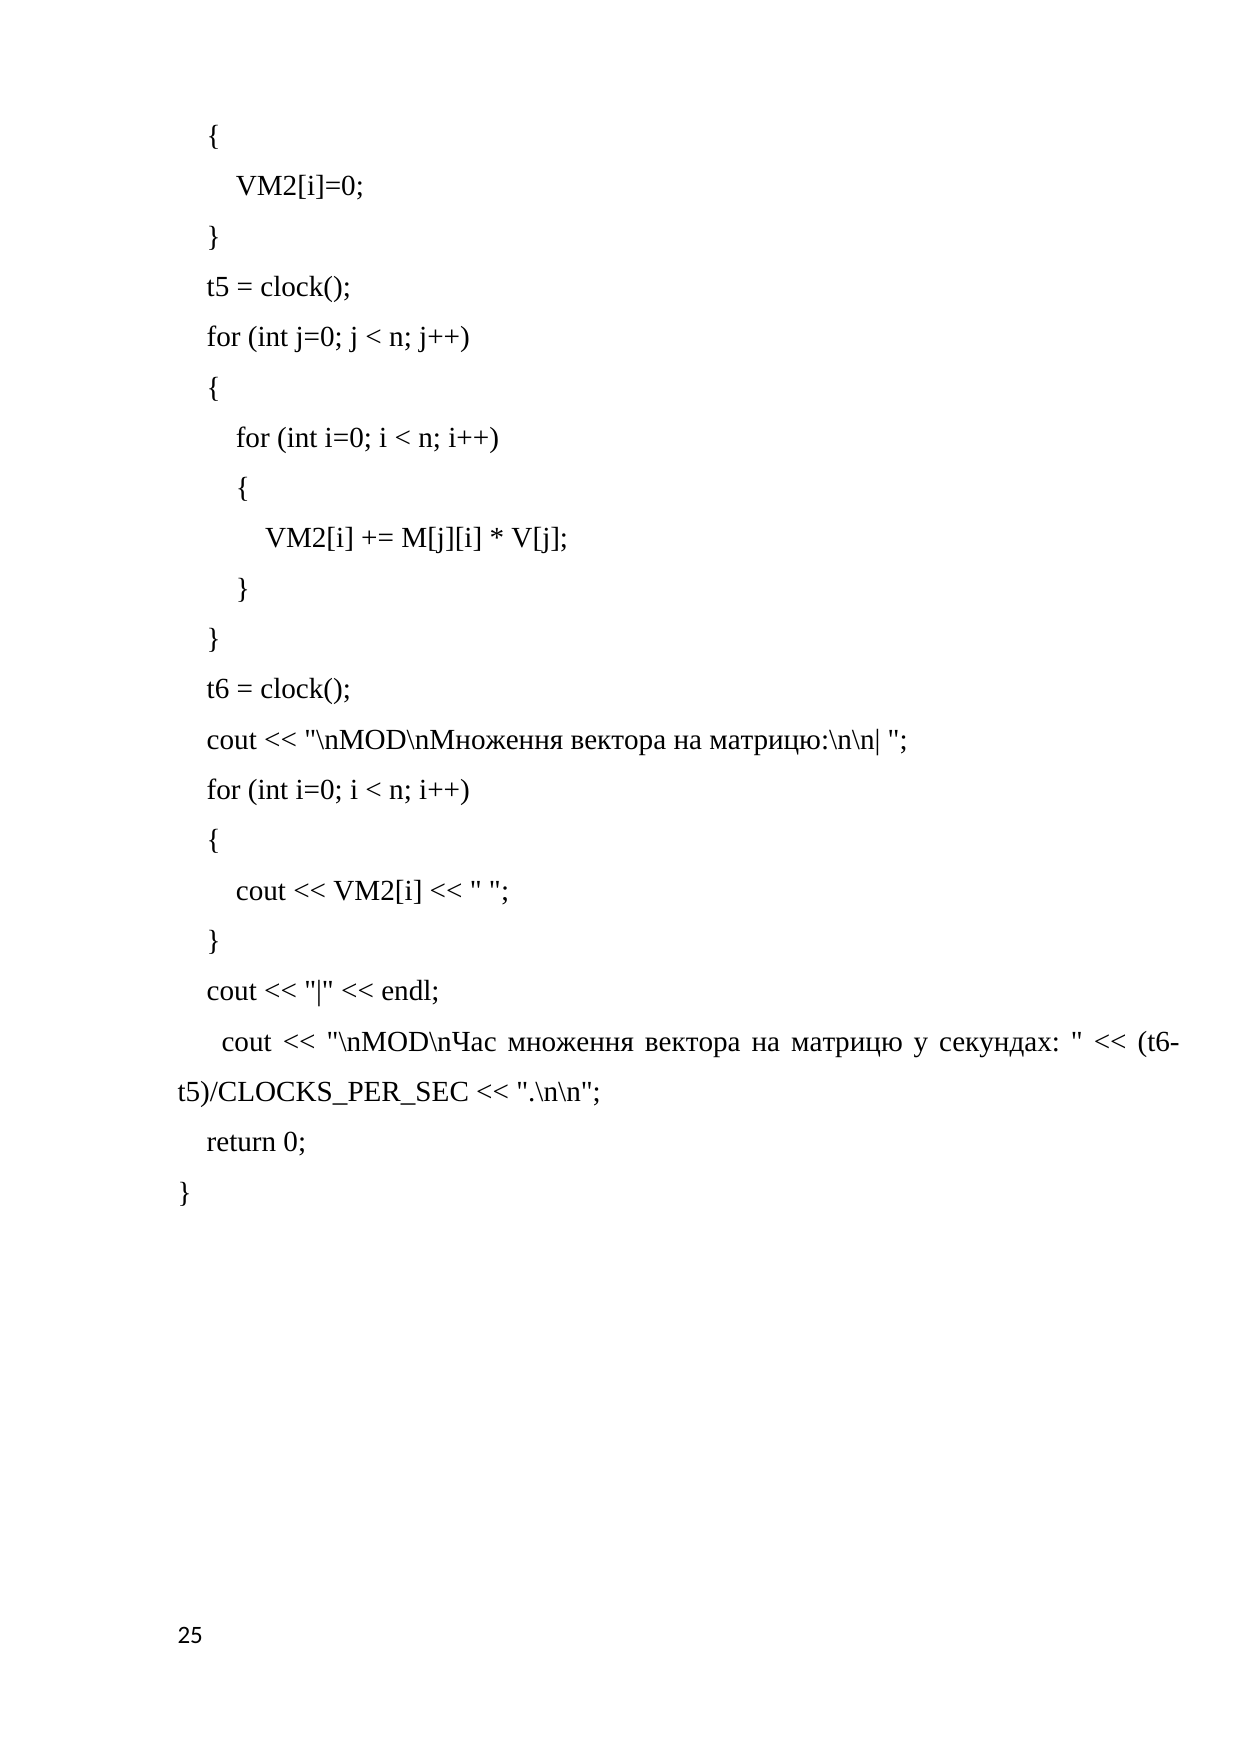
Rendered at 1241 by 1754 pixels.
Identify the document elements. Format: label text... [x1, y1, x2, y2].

text cout << "|" << endl; [177, 973, 1181, 1007]
text } [177, 621, 1181, 655]
text t5 = clock(); [177, 269, 1181, 303]
text } [177, 571, 1181, 604]
text for (int i=0; i < n; i++) [177, 420, 1181, 453]
text for (int i=0; i < n; i++) [177, 772, 1181, 806]
text { [177, 370, 1181, 403]
text { [177, 822, 1181, 856]
text VM2[i] += M[j][i] * V[j]; [177, 521, 1181, 554]
text } [177, 923, 1181, 957]
text } [177, 219, 1181, 252]
text VM2[i]=0; [177, 168, 1181, 202]
text cout << "\nMOD\nМноження вектора на матрицю:\n\n| "; [177, 722, 1181, 755]
text { [177, 118, 1181, 152]
text } [177, 1175, 1181, 1208]
text cout << VM2[i] << " "; [177, 873, 1181, 906]
text for (int j=0; j < n; j++) [177, 319, 1181, 353]
text t6 = clock(); [177, 672, 1181, 705]
text cout << "\nMOD\nЧас множення вектора на матрицю у секундах: " << (t6-t5)/CLOCKS_PER_SEC << ".\n\n"; [177, 1024, 1181, 1108]
text { [177, 470, 1181, 504]
text return 0; [177, 1124, 1181, 1158]
